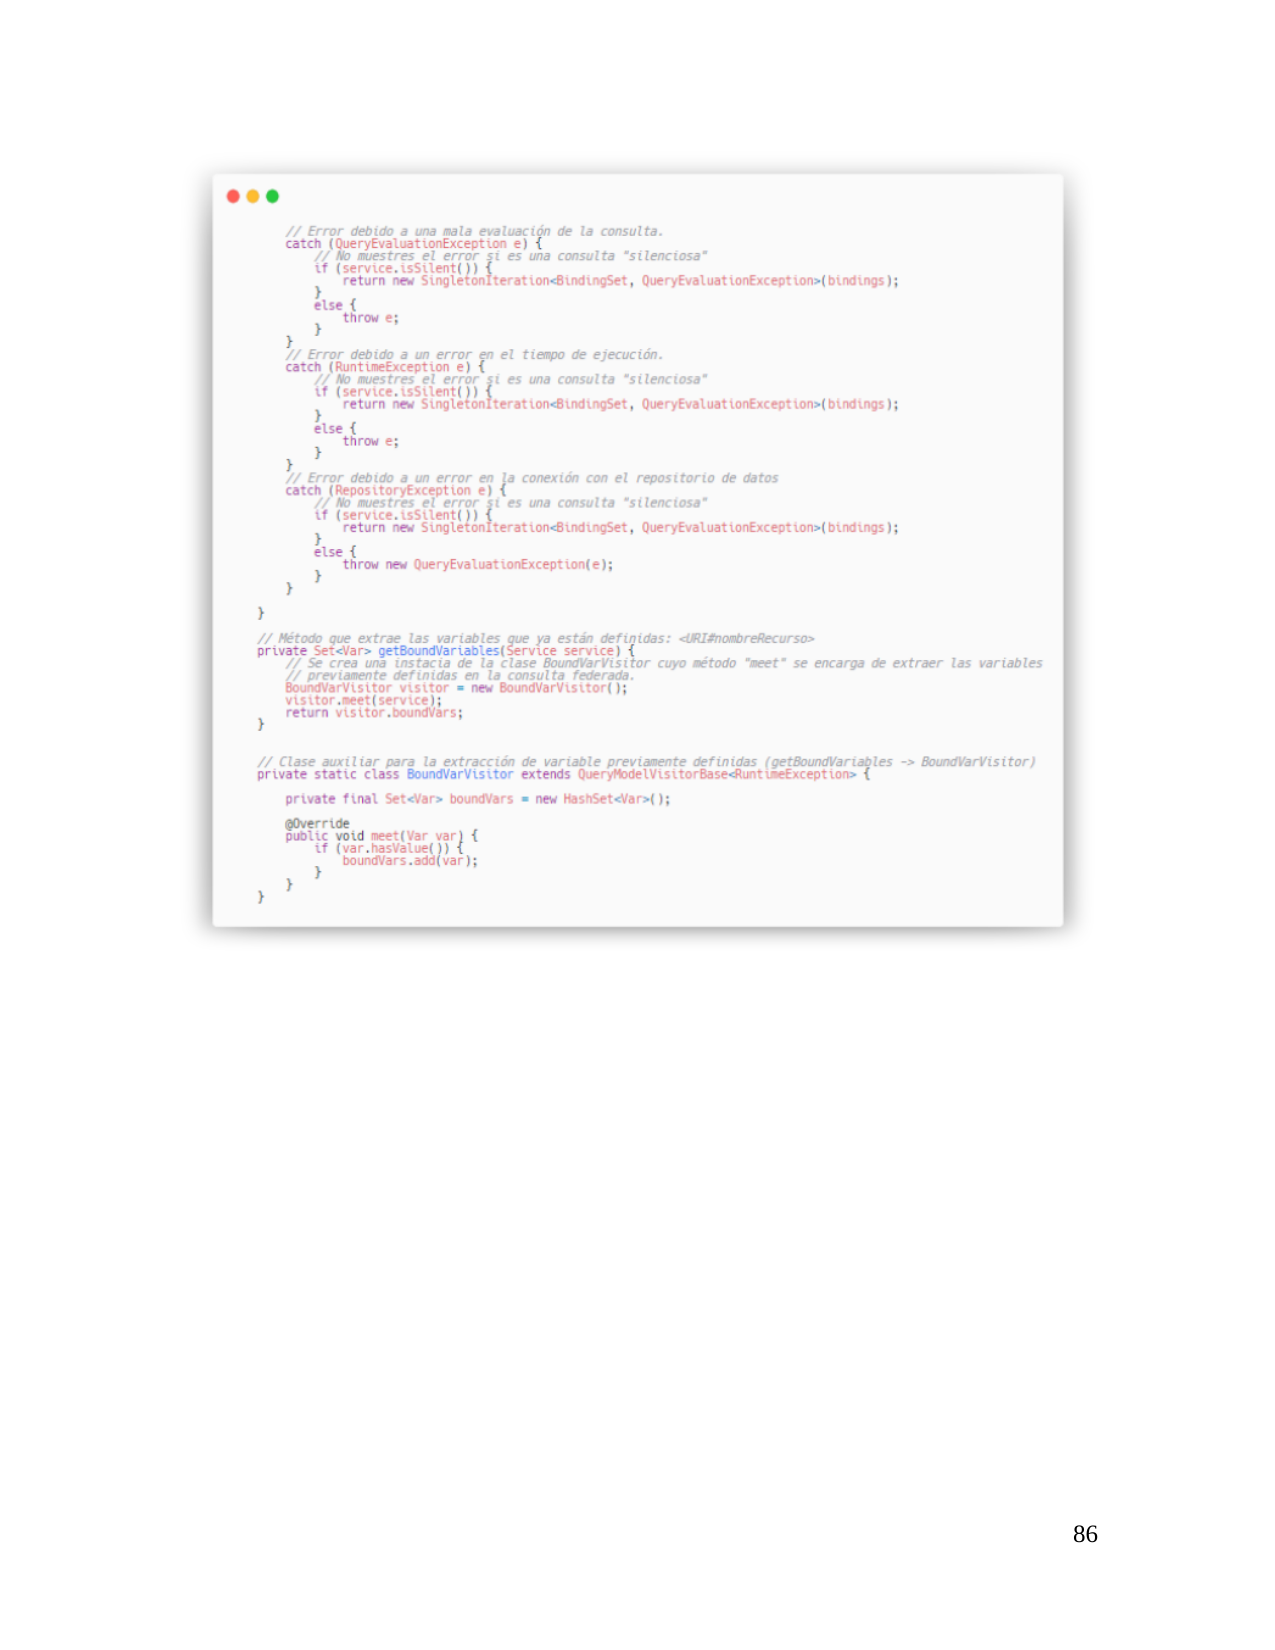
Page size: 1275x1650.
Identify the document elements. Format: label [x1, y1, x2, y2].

picture [211, 181, 1064, 919]
